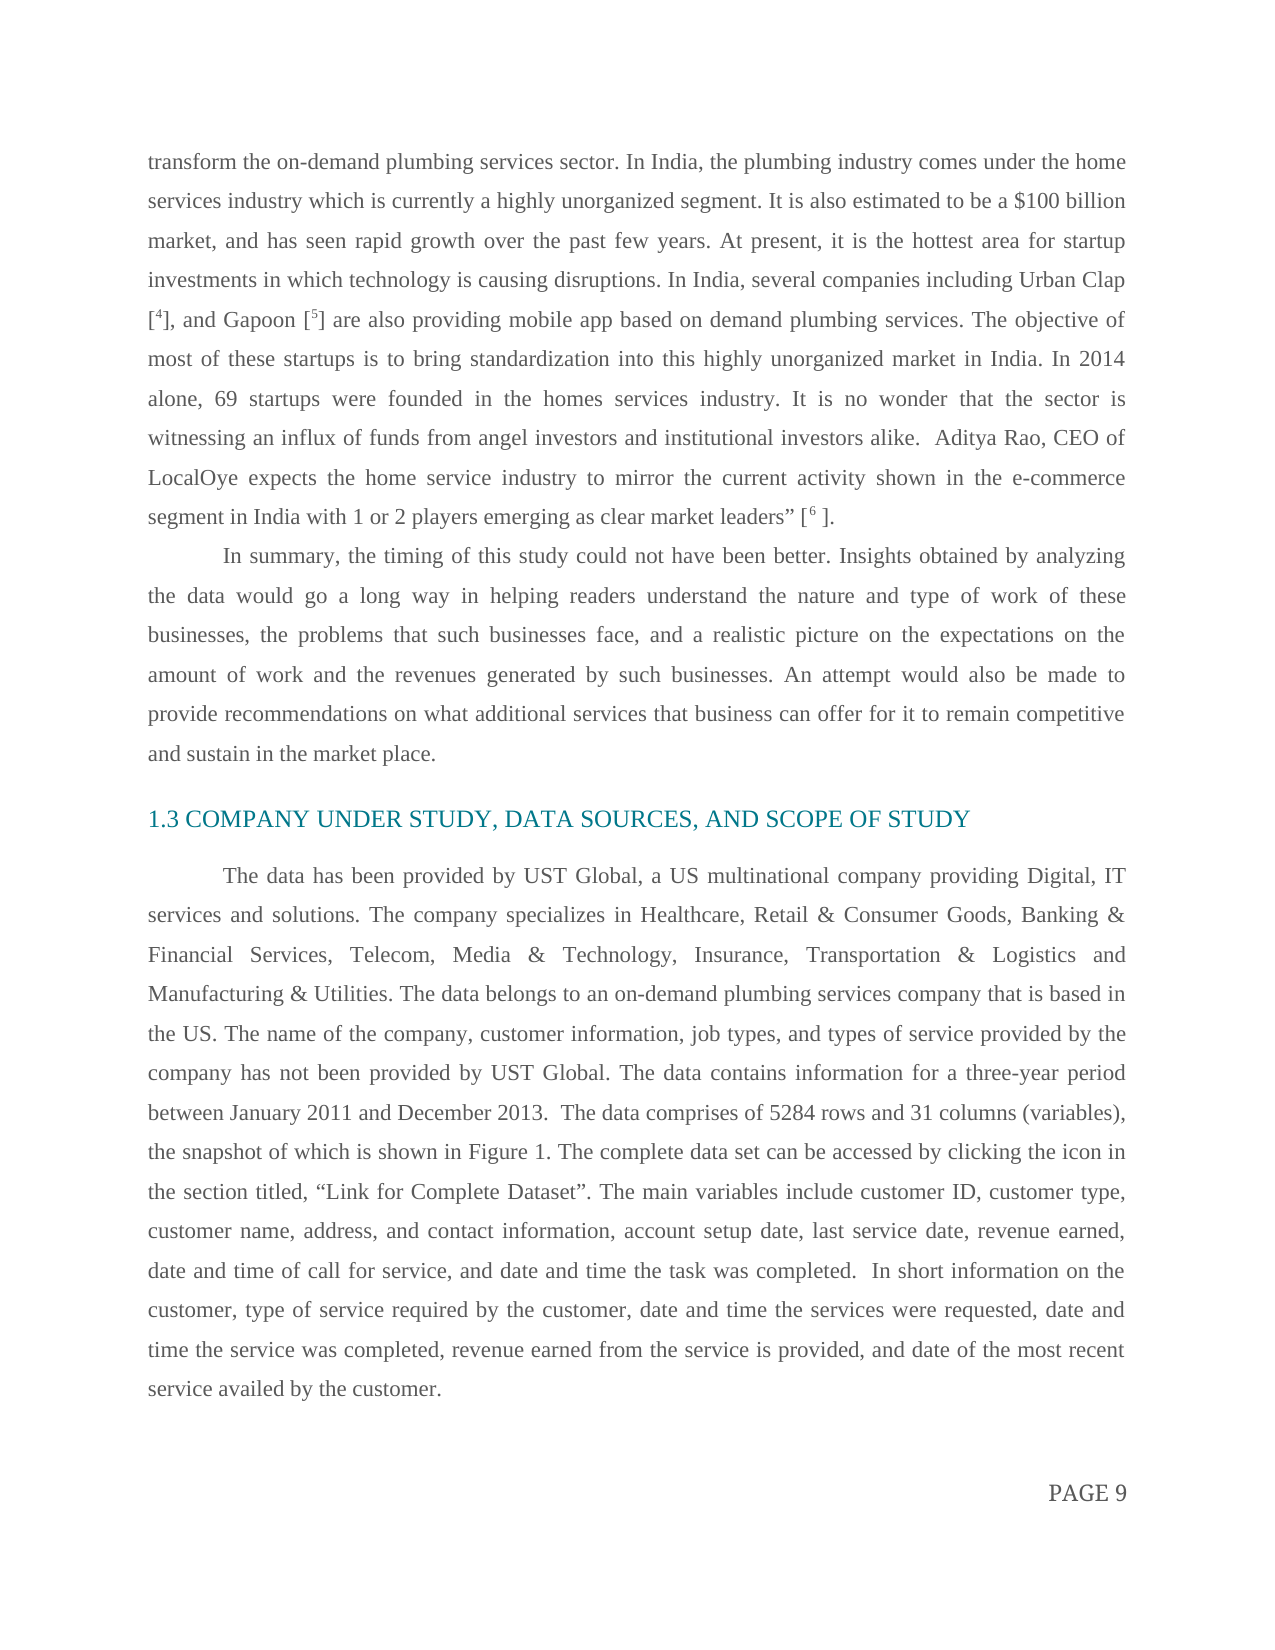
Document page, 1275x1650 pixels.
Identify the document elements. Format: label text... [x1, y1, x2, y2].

text In summary, the timing of this study could not have been better. Insights obtained by analyzing the data would go a long way in helping readers understand the nature and type of work of these businesses, the problems that such businesses face, and a realistic picture on the expectations on the amount of work and the revenues generated by such businesses. An attempt would also be made to provide recommendations on what additional services that business can offer for it to remain competitive and sustain in the market place. [148, 542, 1127, 766]
text The data has been provided by UST Global, a US multinational company providing Digital, IT services and solutions. The company specializes in Healthcare, Retail & Consumer Goods, Banking & Financial Services, Telecom, Media & Technology, Insurance, Transportation & Logistics and Manufacturing & Utilities. The data belongs to an on-demand plumbing services company that is based in the US. The name of the company, customer information, job types, and types of service provided by the company has not been provided by UST Global. The data contains information for a three-year period between January 2011 and December 2013. The data comprises of 5284 rows and 31 columns (variables), the snapshot of which is shown in Figure 1. The complete data set can be accessed by clicking the icon in the section titled, “Link for Complete Dataset”. The main variables include customer ID, customer type, customer name, address, and contact information, account setup date, last service date, revenue earned, date and time of call for service, and date and time the task was completed. In short information on the customer, type of service required by the customer, date and time the services were requested, date and time the service was completed, revenue earned from the service is provided, and date of the most recent service availed by the customer. [148, 862, 1127, 1401]
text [148, 148, 1127, 529]
subtitle 1.3 Company under study, data sources, and scope of study [148, 804, 1127, 833]
